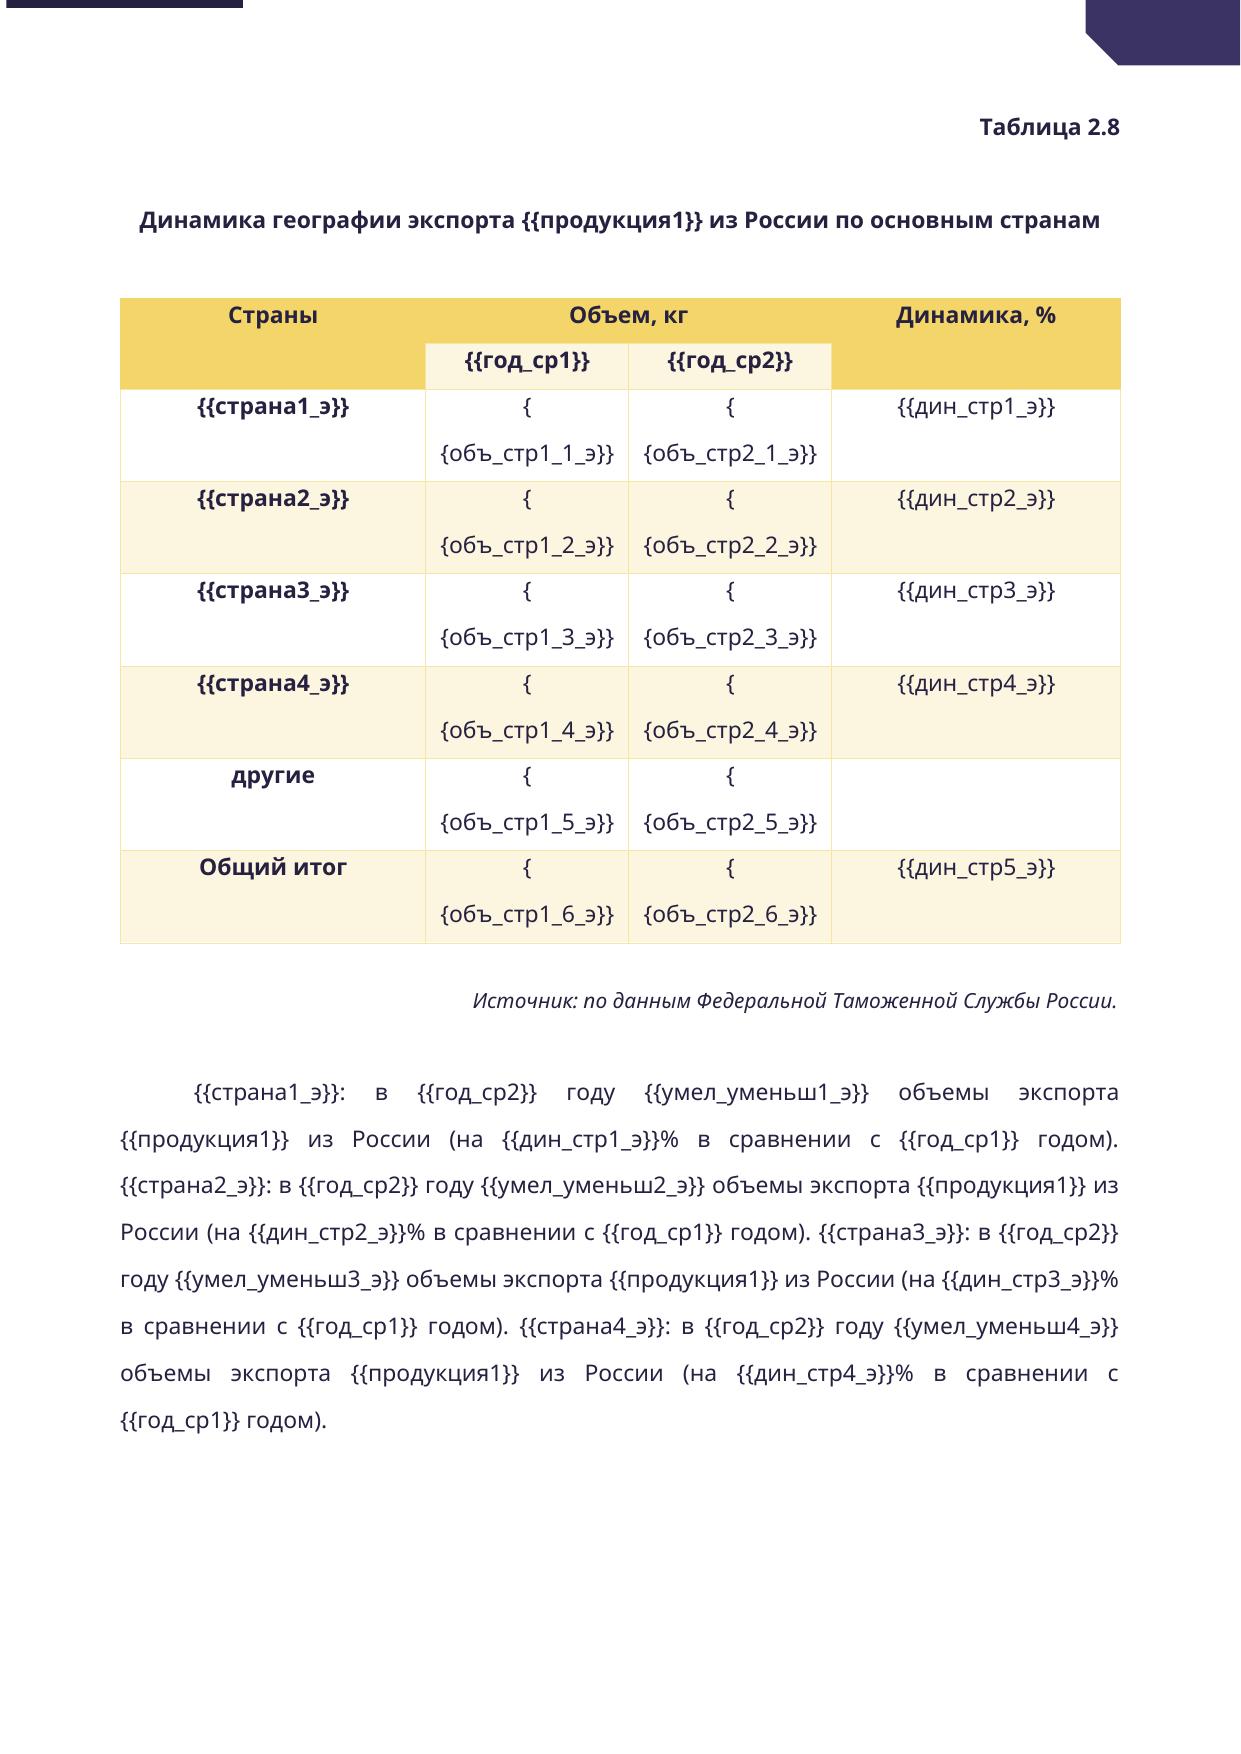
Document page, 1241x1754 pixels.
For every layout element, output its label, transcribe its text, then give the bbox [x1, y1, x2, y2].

table_cell {{объ_стр1_1_э}} [426, 390, 628, 481]
table_cell {{объ_стр2_6_э}} [629, 851, 831, 942]
table_cell {{дин_стр4_э}} [832, 667, 1120, 758]
table_cell {{объ_стр1_6_э}} [426, 851, 628, 942]
table_cell {{объ_стр1_3_э}} [426, 574, 628, 666]
table_cell {{страна1_э}} [121, 390, 425, 481]
table_cell {{объ_стр2_2_э}} [629, 482, 831, 573]
table_header Объем, кг [426, 299, 831, 343]
table_cell {{объ_стр1_5_э}} [426, 759, 628, 850]
table_cell {{год_ср1}} [426, 344, 628, 389]
table_cell другие [121, 759, 425, 850]
table_cell {{объ_стр1_4_э}} [426, 667, 628, 758]
table_cell {{дин_стр2_э}} [832, 482, 1120, 573]
table_cell {{объ_стр1_2_э}} [426, 482, 628, 573]
table_cell {{объ_стр2_5_э}} [629, 759, 831, 850]
table_cell [832, 759, 1120, 850]
text Источник: по данным Федеральной Таможенной Службы России. [120, 986, 1120, 1014]
table_cell {{страна4_э}} [121, 667, 425, 758]
table_cell {{дин_стр3_э}} [832, 574, 1120, 666]
table_cell {{год_ср2}} [629, 344, 831, 389]
table_cell {{объ_стр2_1_э}} [629, 390, 831, 481]
table_cell {{объ_стр2_4_э}} [629, 667, 831, 758]
text Динамика географии экспорта {{продукция1}} из России по основным странам [120, 204, 1120, 235]
table_header Страны [121, 299, 425, 389]
table_header Динамика, % [832, 299, 1120, 389]
table_cell Общий итог [121, 851, 425, 942]
text {{страна1_э}}: в {{год_ср2}} году {{умел_уменьш1_э}} объемы экспорта {{продукция1}} из России (на {{дин_стр1_э}}% в сравнении с {{год_ср1}} годом). {{страна2_э}}: в {{год_ср2}} году {{умел_уменьш2_э}} объемы экспорта {{продукция1}} из России (на {{дин_стр2_э}}% в сравнении с {{год_ср1}} годом). {{страна3_э}}: в {{год_ср2}} году {{умел_уменьш3_э}} объемы экспорта {{продукция1}} из России (на {{дин_стр3_э}}% в сравнении с {{год_ср1}} годом). {{страна4_э}}: в {{год_ср2}} году {{умел_уменьш4_э}} объемы экспорта {{продукция1}} из России (на {{дин_стр4_э}}% в сравнении с {{год_ср1}} годом). [120, 1076, 1120, 1435]
table_cell {{страна2_э}} [121, 482, 425, 573]
table_cell {{дин_стр1_э}} [832, 390, 1120, 481]
table_cell {{дин_стр5_э}} [832, 851, 1120, 942]
table_cell {{страна3_э}} [121, 574, 425, 666]
text Таблица 2.8 [120, 110, 1120, 142]
table_cell {{объ_стр2_3_э}} [629, 574, 831, 666]
